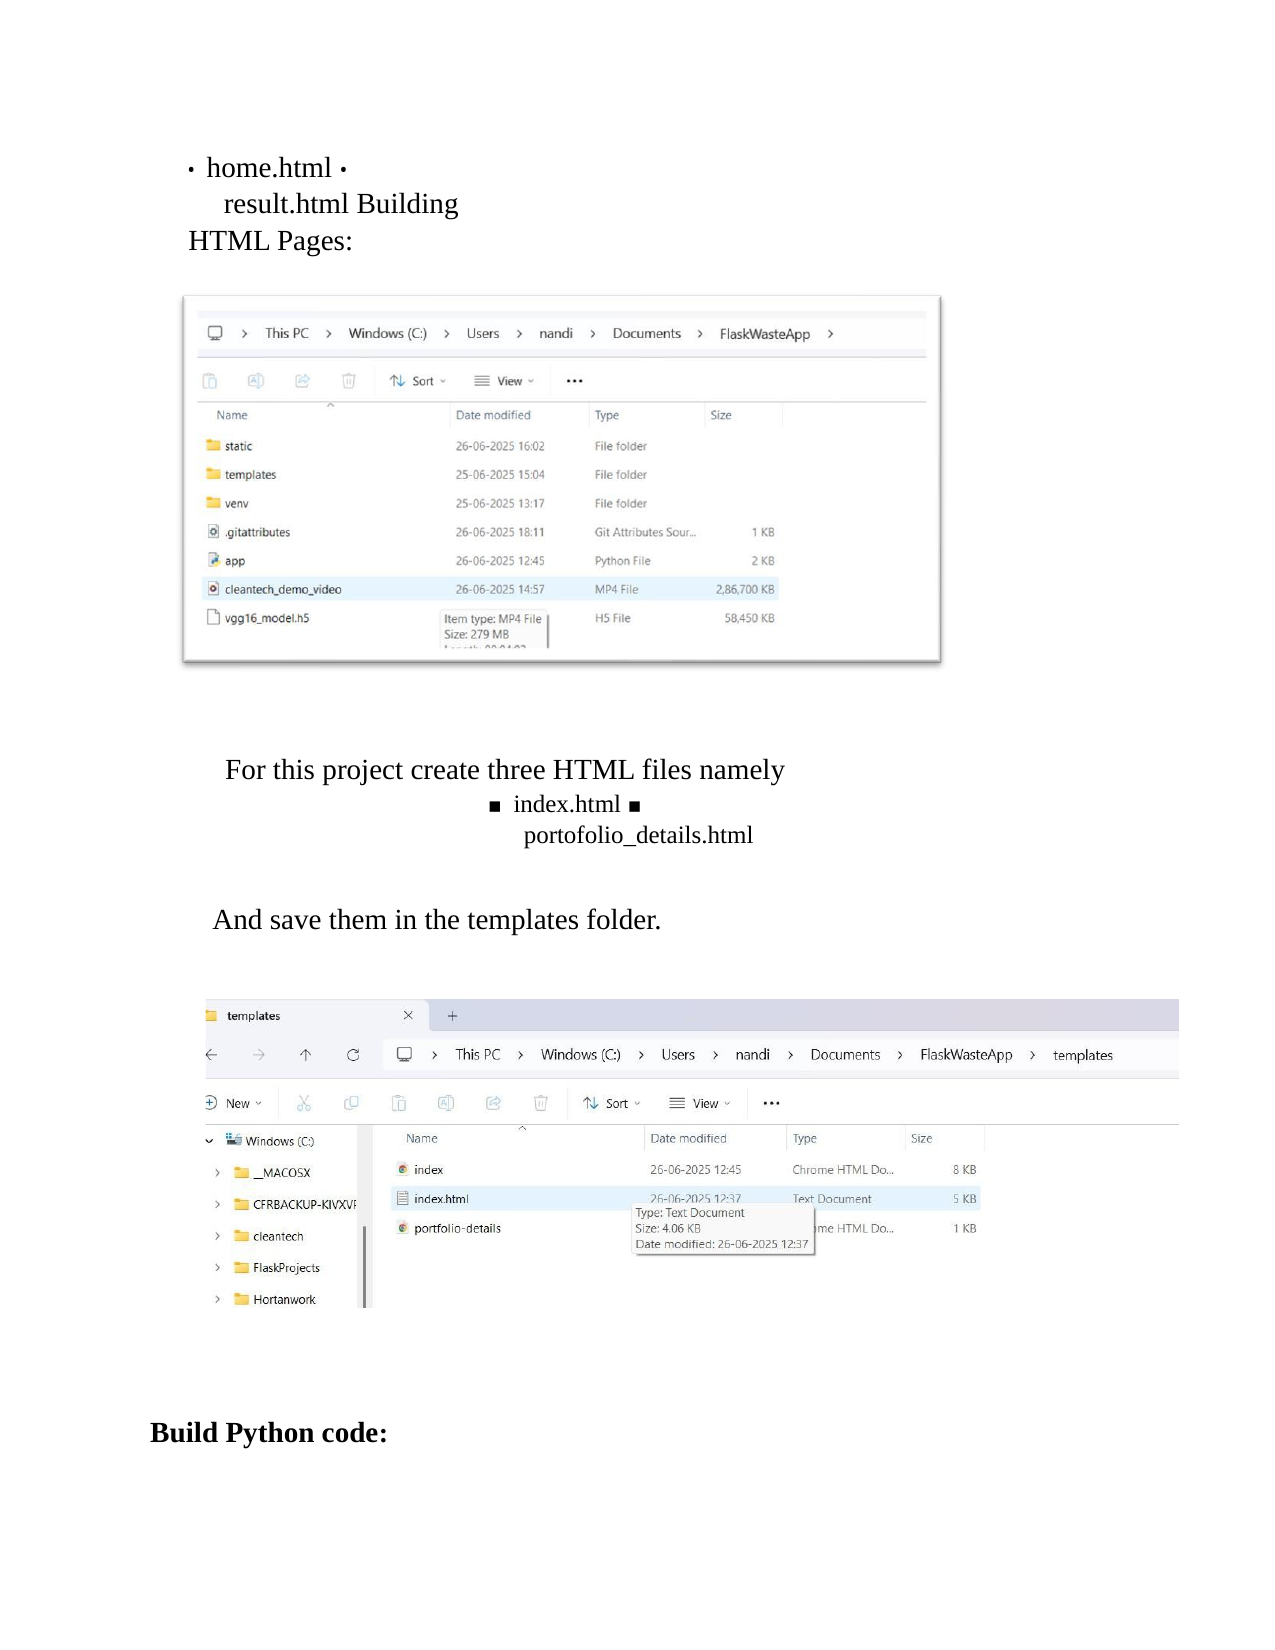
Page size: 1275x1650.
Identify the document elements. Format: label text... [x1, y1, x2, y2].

text ▪ index.html ▪ portofolio_details.html [488, 789, 884, 849]
text Build Python code: [150, 1416, 1221, 1449]
text For this project create three HTML files namely [225, 752, 1126, 786]
picture [173, 290, 950, 675]
text • home.html • result.html Building HTML Pages: [187, 150, 496, 256]
picture [205, 999, 1179, 1308]
text And save them in the templates folder. [187, 902, 1126, 936]
